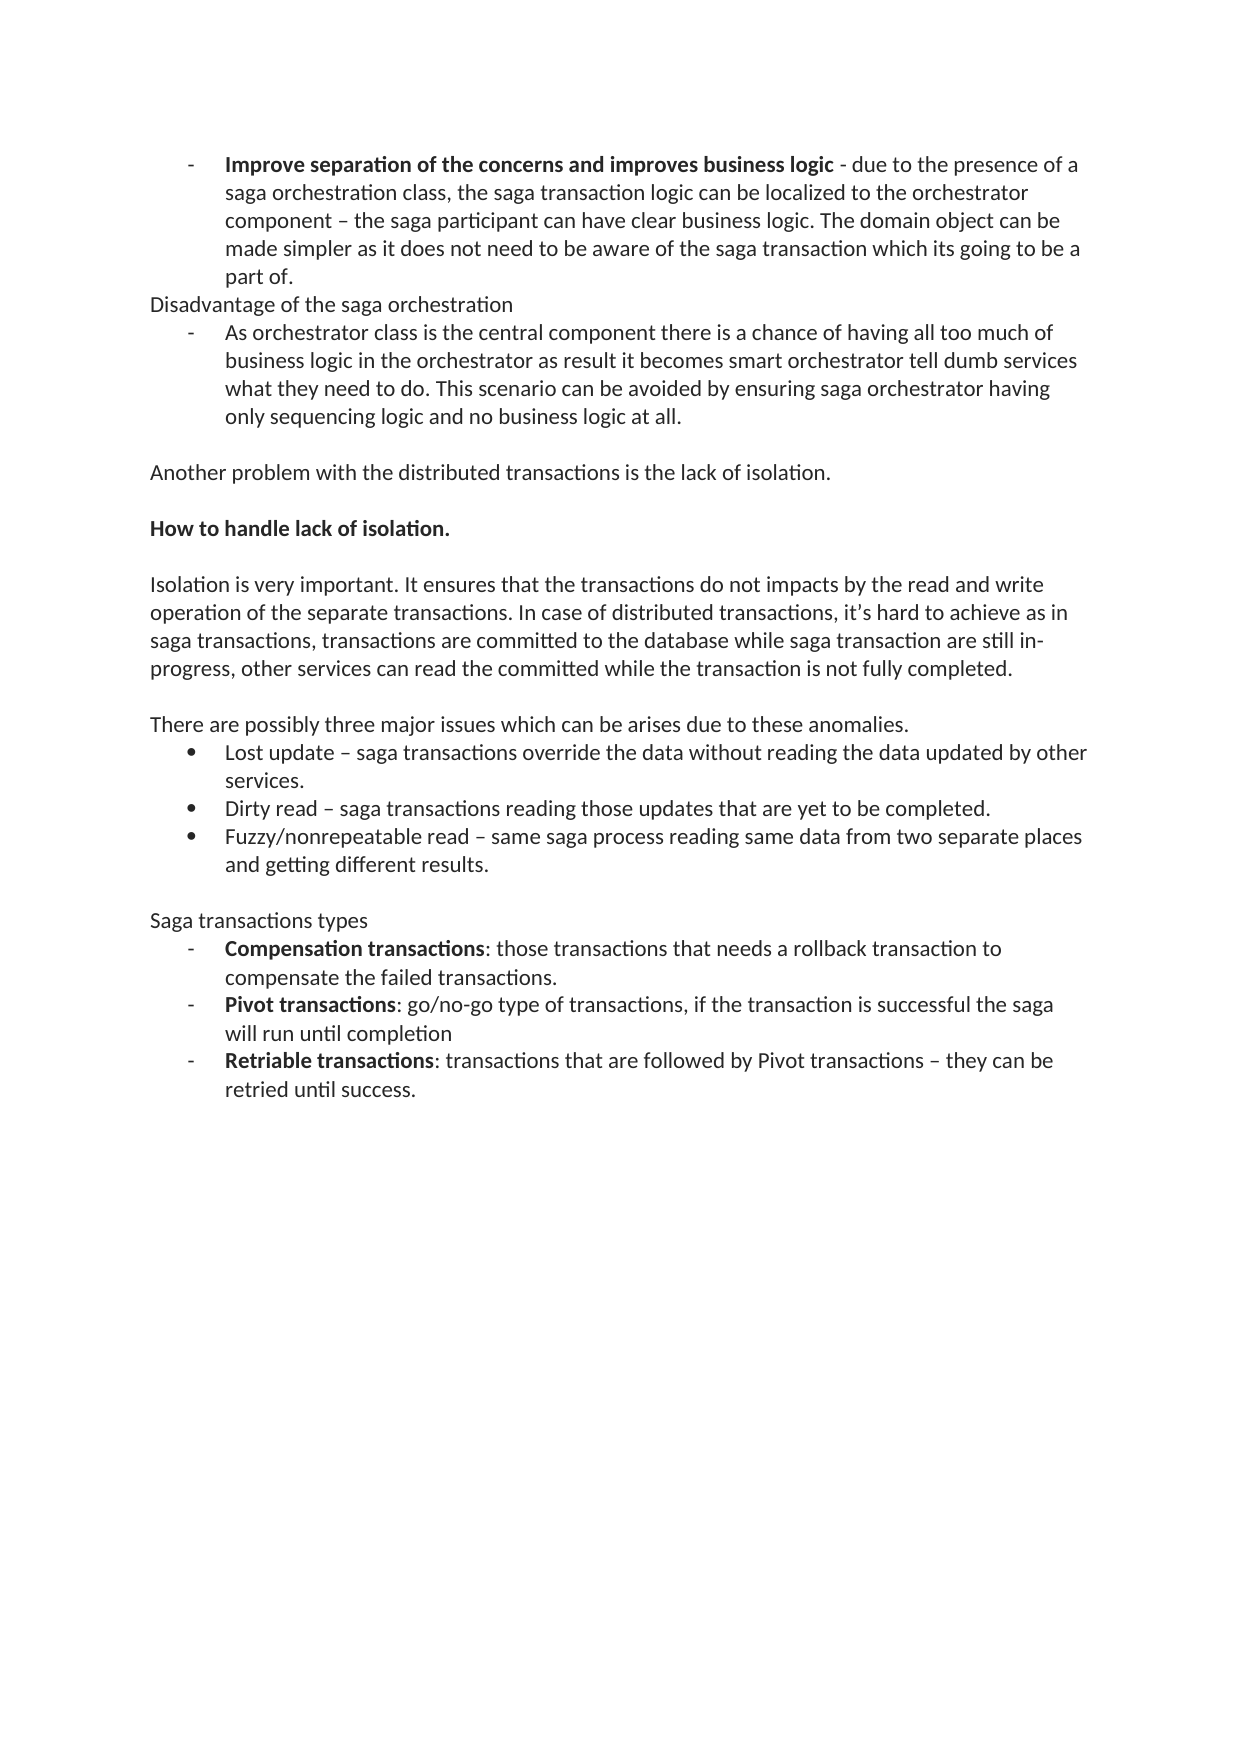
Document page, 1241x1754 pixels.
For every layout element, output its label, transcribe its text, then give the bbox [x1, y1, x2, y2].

list Pivot transactions: go/no-go type of transactions, if the transaction is successful the saga will run until completion [187, 991, 1090, 1047]
text Disadvantage of the saga orchestration [150, 290, 1090, 318]
list Improve separation of the concerns and improves business logic - due to the presence of a saga orchestration class, the saga transaction logic can be localized to the orchestrator component – the saga participant can have clear business logic. The domain object can be made simpler as it does not need to be aware of the saga transaction which its going to be a part of. [187, 150, 1090, 290]
list As orchestrator class is the central component there is a chance of having all too much of business logic in the orchestrator as result it becomes smart orchestrator tell dumb services what they need to do. This scenario can be avoided by ensuring saga orchestrator having only sequencing logic and no business logic at all. [187, 318, 1090, 430]
text How to handle lack of isolation. [150, 514, 1090, 542]
text There are possibly three major issues which can be arises due to these anomalies. [150, 710, 1090, 738]
list Lost update – saga transactions override the data without reading the data updated by other services. [187, 738, 1090, 794]
list Fuzzy/nonrepeatable read – same saga process reading same data from two separate places and getting different results. [187, 822, 1090, 878]
text Saga transactions types [150, 907, 1090, 934]
text Isolation is very important. It ensures that the transactions do not impacts by the read and write operation of the separate transactions. In case of distributed transactions, it’s hard to achieve as in saga transactions, transactions are committed to the database while saga transaction are still in-progress, other services can read the committed while the transaction is not fully completed. [150, 570, 1090, 682]
list Retriable transactions: transactions that are followed by Pivot transactions – they can be retried until success. [187, 1047, 1090, 1103]
text Another problem with the distributed transactions is the lack of isolation. [150, 458, 1090, 486]
list Compensation transactions: those transactions that needs a rollback transaction to compensate the failed transactions. [187, 934, 1090, 991]
list Dirty read – saga transactions reading those updates that are yet to be completed. [187, 794, 1090, 822]
